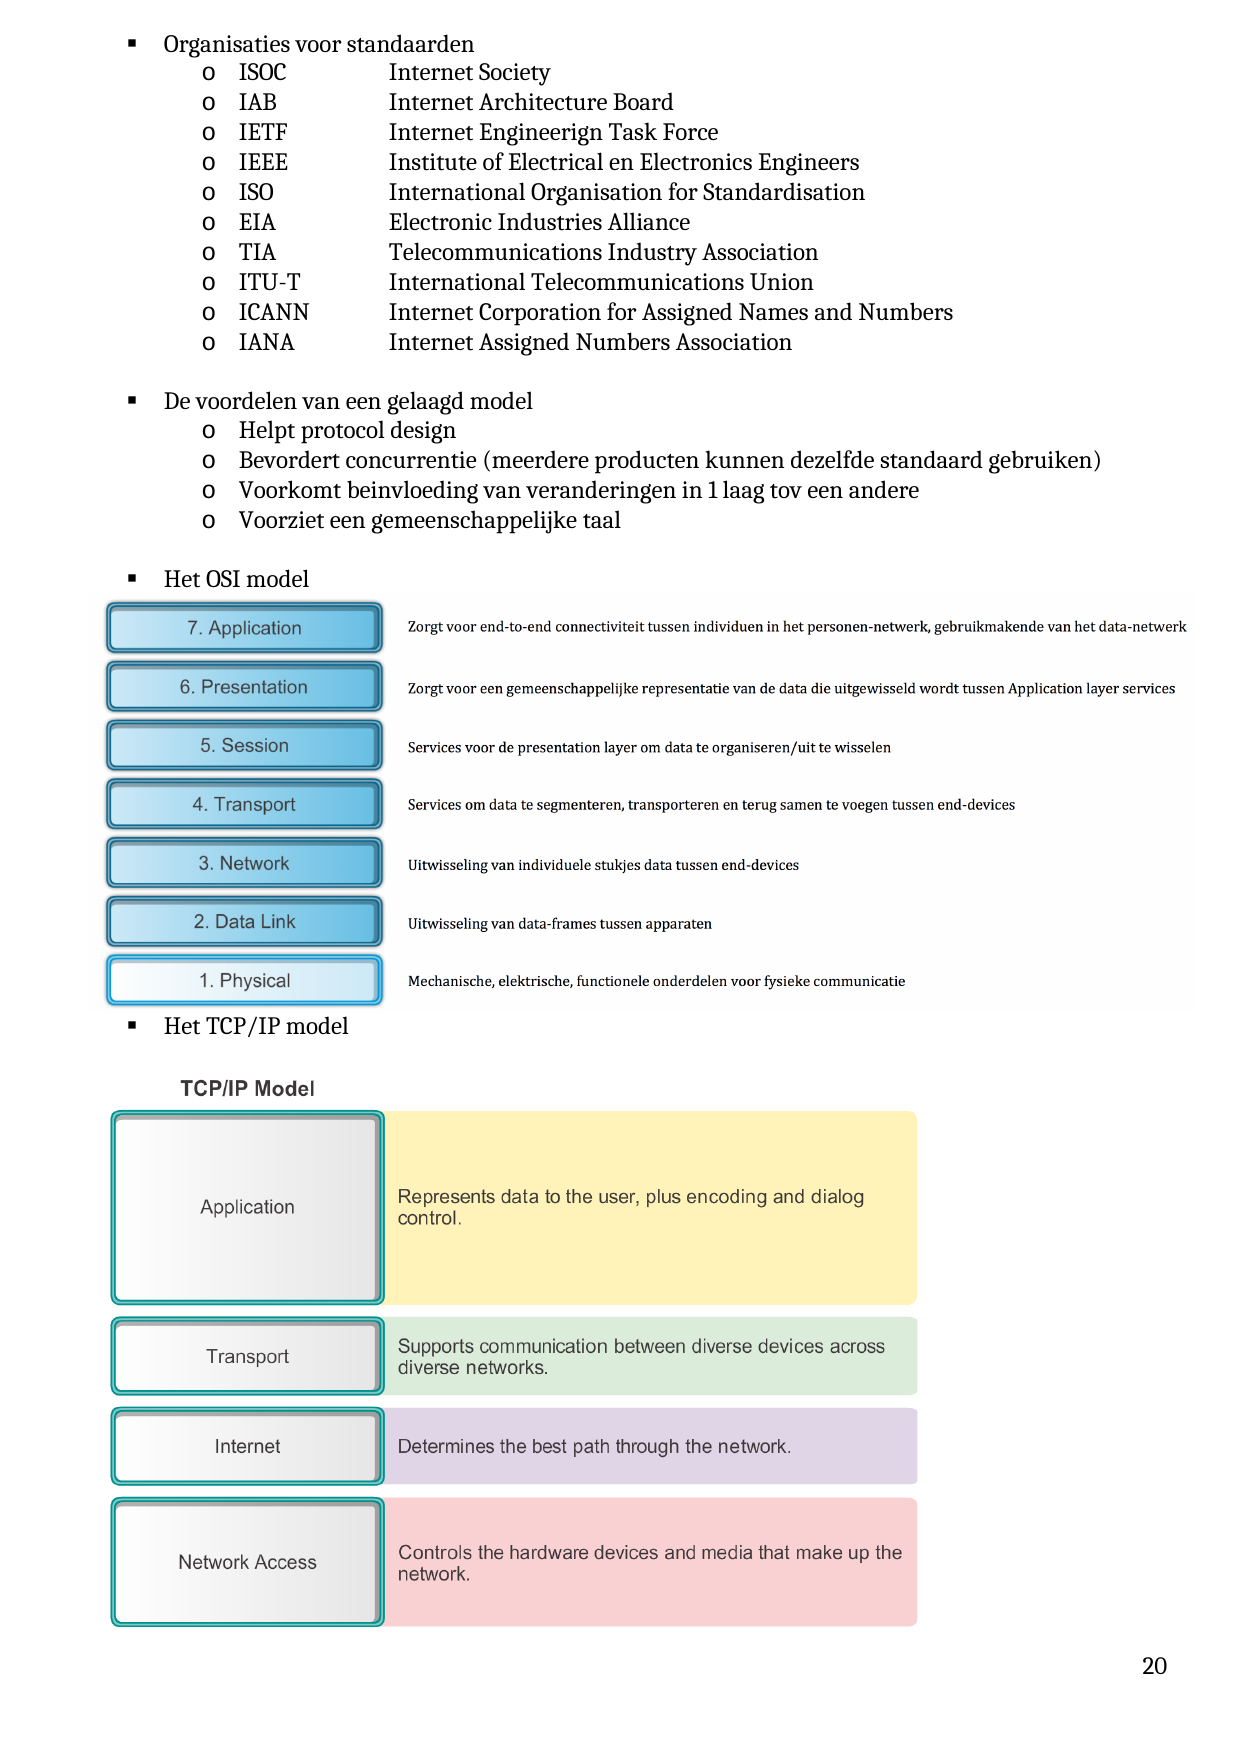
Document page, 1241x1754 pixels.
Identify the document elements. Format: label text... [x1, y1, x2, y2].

list Het OSI model [126, 564, 1167, 593]
list ISO International Organisation for Standardisation [201, 178, 1167, 208]
list IANA Internet Assigned Numbers Association [201, 328, 1167, 358]
list Voorziet een gemeenschappelijke taal [201, 506, 1167, 536]
list Bevordert concurrentie (meerdere producten kunnen dezelfde standaard gebruiken) [201, 446, 1167, 476]
list IAB Internet Architecture Board [201, 88, 1167, 118]
list ITU-T International Telecommunications Union [201, 268, 1167, 298]
picture [88, 1069, 938, 1648]
list ISOC Internet Society [201, 58, 1167, 88]
list EIA Electronic Industries Alliance [201, 208, 1167, 238]
list TIA Telecommunications Industry Association [201, 238, 1167, 268]
picture [88, 593, 1195, 1012]
list ICANN Internet Corporation for Assigned Names and Numbers [201, 298, 1167, 328]
list IETF Internet Engineerign Task Force [201, 118, 1167, 148]
list Voorkomt beinvloeding van veranderingen in 1 laag tov een andere [201, 476, 1167, 506]
list IEEE Institute of Electrical en Electronics Engineers [201, 148, 1167, 178]
list Het TCP/IP model [126, 1012, 1167, 1041]
list Organisaties voor standaarden [126, 29, 1167, 58]
list Helpt protocol design [201, 416, 1167, 446]
list De voordelen van een gelaagd model [126, 387, 1167, 416]
